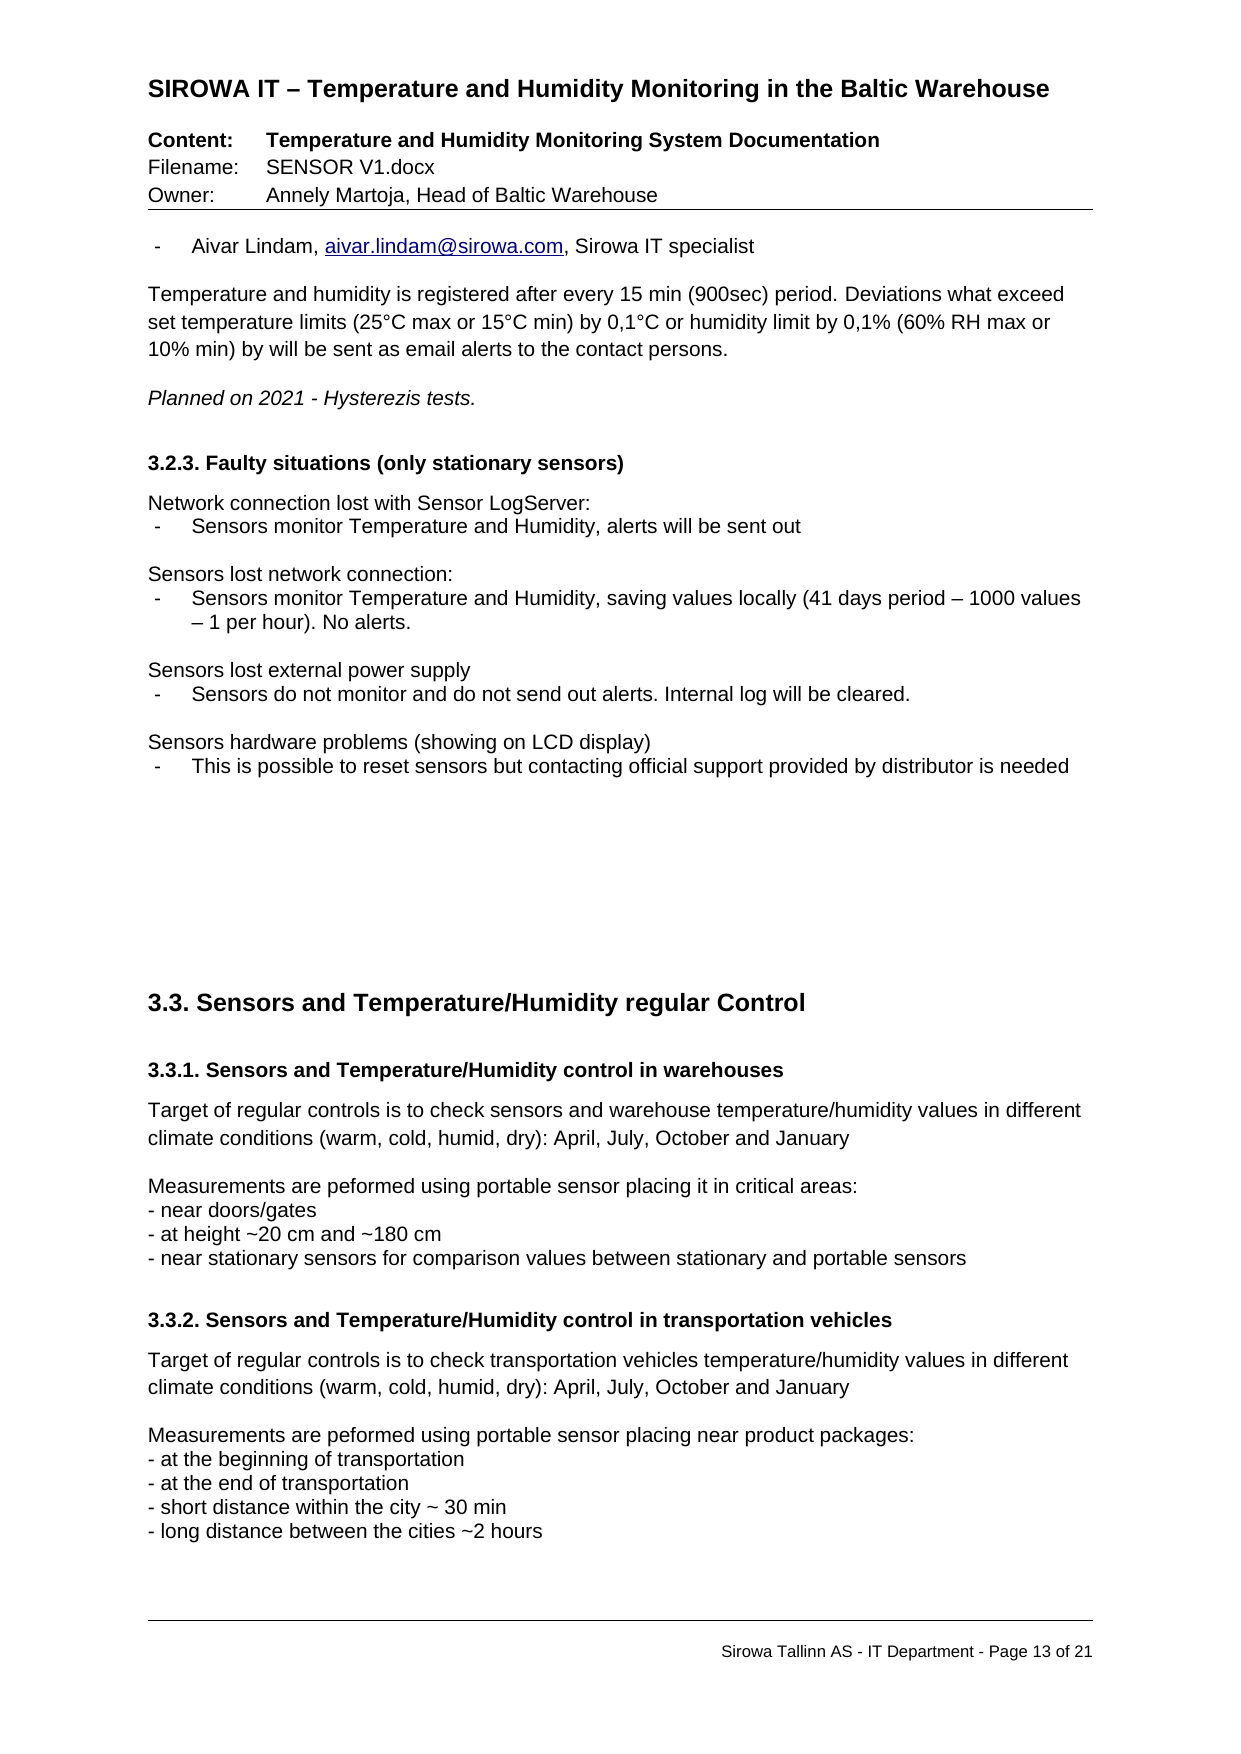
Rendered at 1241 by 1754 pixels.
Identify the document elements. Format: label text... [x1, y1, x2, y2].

text Target of regular controls is to check transportation vehicles temperature/humidity values in different climate conditions (warm, cold, humid, dry): April, July, October and January [148, 1347, 1093, 1399]
subtitle 3.2.3. Faulty situations (only stationary sensors) [148, 450, 1093, 474]
text - at height ~20 cm and ~180 cm [148, 1222, 1093, 1246]
text Planned on 2021 - Hysterezis tests. [148, 385, 1093, 409]
text Temperature and humidity is registered after every 15 min (900sec) period. Deviations what exceed set temperature limits (25°C max or 15°C min) by 0,1°C or humidity limit by 0,1% (60% RH max or 10% min) by will be sent as email alerts to the contact persons. [148, 282, 1093, 361]
text Sensors lost external power supply [148, 658, 1093, 682]
text Network connection lost with Sensor LogServer: [148, 490, 1093, 514]
subtitle 3.3.1. Sensors and Temperature/Humidity control in warehouses [148, 1058, 1093, 1082]
text - near doors/gates [148, 1198, 1093, 1222]
text Measurements are peformed using portable sensor placing it in critical areas: [148, 1174, 1093, 1198]
list Sensors monitor Temperature and Humidity, alerts will be sent out [154, 514, 1093, 538]
text - at the beginning of transportation [148, 1447, 1093, 1471]
list Sensors monitor Temperature and Humidity, saving values locally (41 days period – 1000 values – 1 per hour). No alerts. [154, 586, 1093, 634]
text - long distance between the cities ~2 hours [148, 1519, 1093, 1543]
text Sensors hardware problems (showing on LCD display) [148, 730, 1093, 754]
text Sensors lost network connection: [148, 562, 1093, 586]
subtitle 3.3.2. Sensors and Temperature/Humidity control in transportation vehicles [148, 1307, 1093, 1331]
text Measurements are peformed using portable sensor placing near product packages: [148, 1423, 1093, 1447]
text Target of regular controls is to check sensors and warehouse temperature/humidity values in different climate conditions (warm, cold, humid, dry): April, July, October and January [148, 1098, 1093, 1150]
text - near stationary sensors for comparison values between stationary and portable sensors [148, 1246, 1093, 1270]
text - at the end of transportation [148, 1471, 1093, 1495]
list Aivar Lindam, aivar.lindam@sirowa.com, Sirowa IT specialist [154, 234, 1093, 258]
text - short distance within the city ~ 30 min [148, 1495, 1093, 1519]
list This is possible to reset sensors but contacting official support provided by distributor is needed [154, 754, 1093, 778]
list Sensors do not monitor and do not send out alerts. Internal log will be cleared. [154, 682, 1093, 706]
subtitle 3.3. Sensors and Temperature/Humidity regular Control [148, 988, 1093, 1017]
